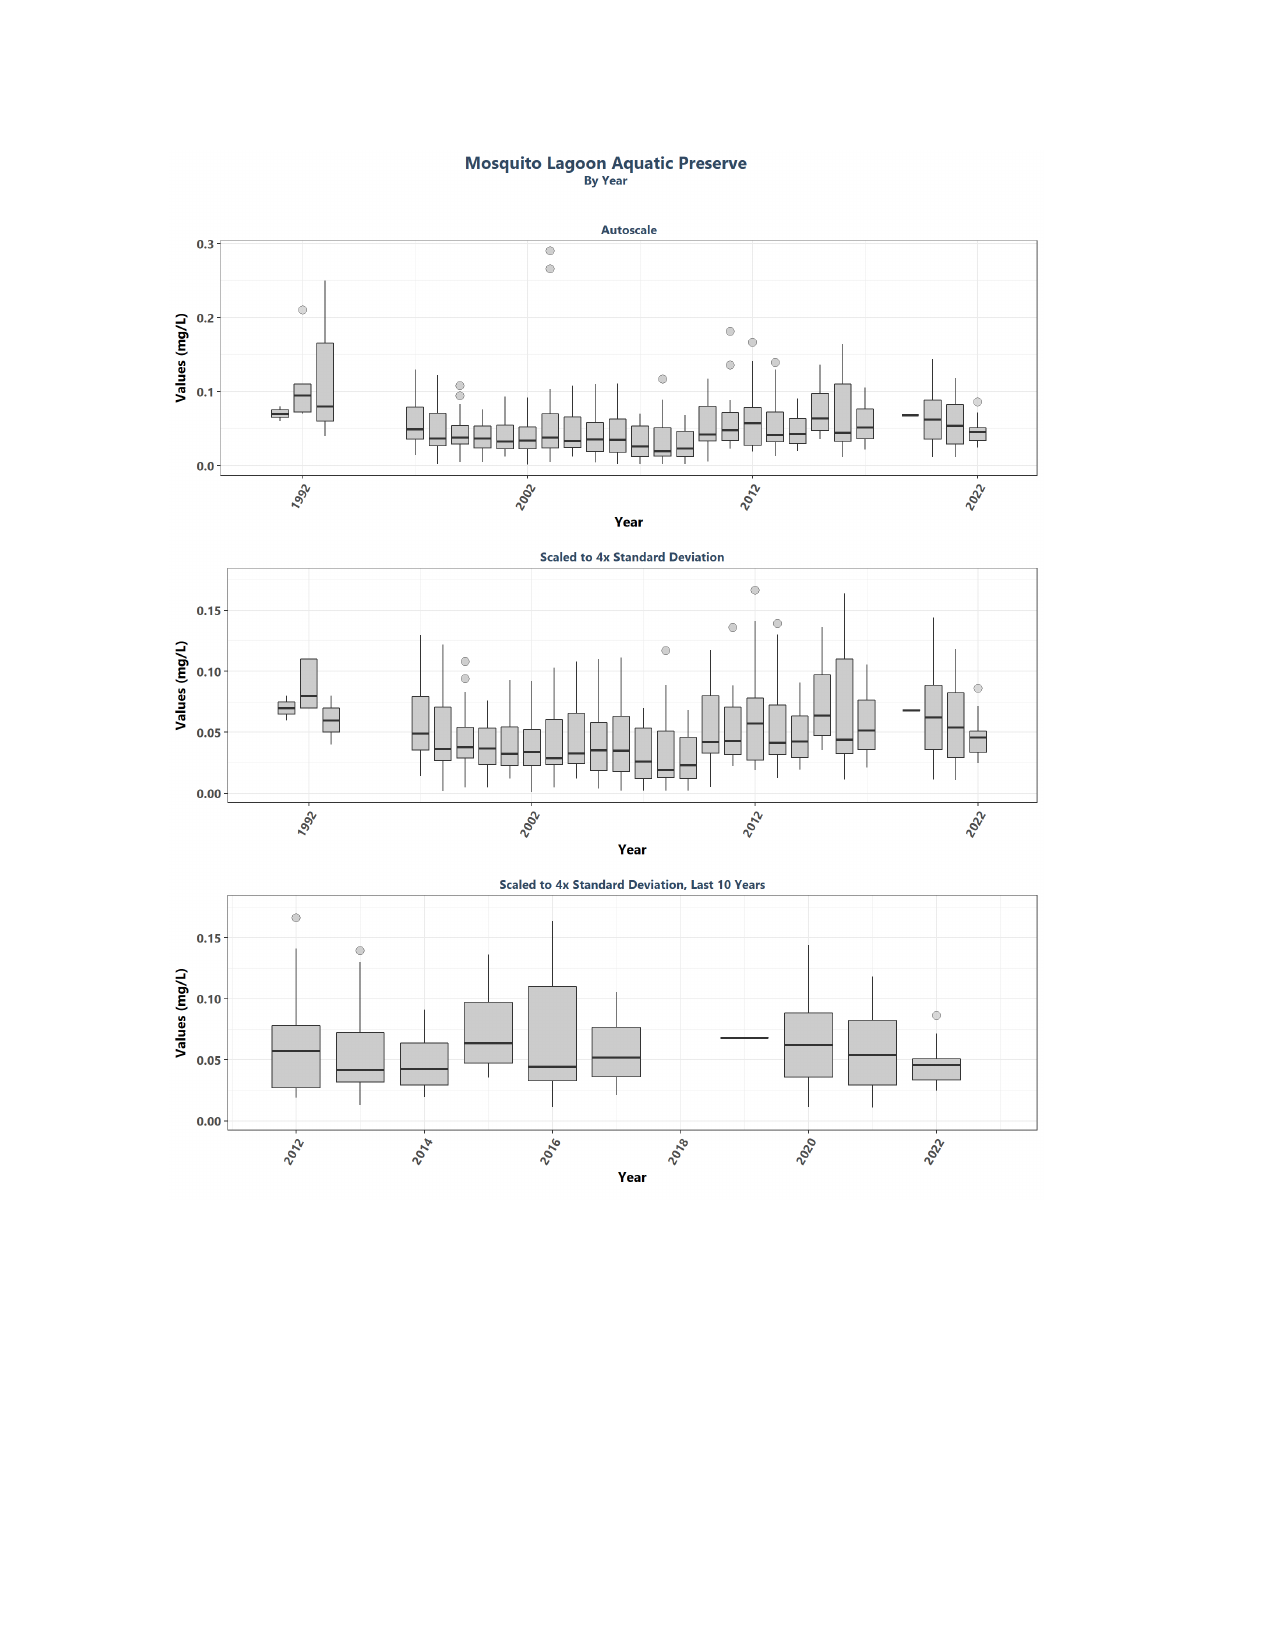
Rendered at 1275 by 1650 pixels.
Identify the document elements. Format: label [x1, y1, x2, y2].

picture [168, 150, 1044, 1200]
